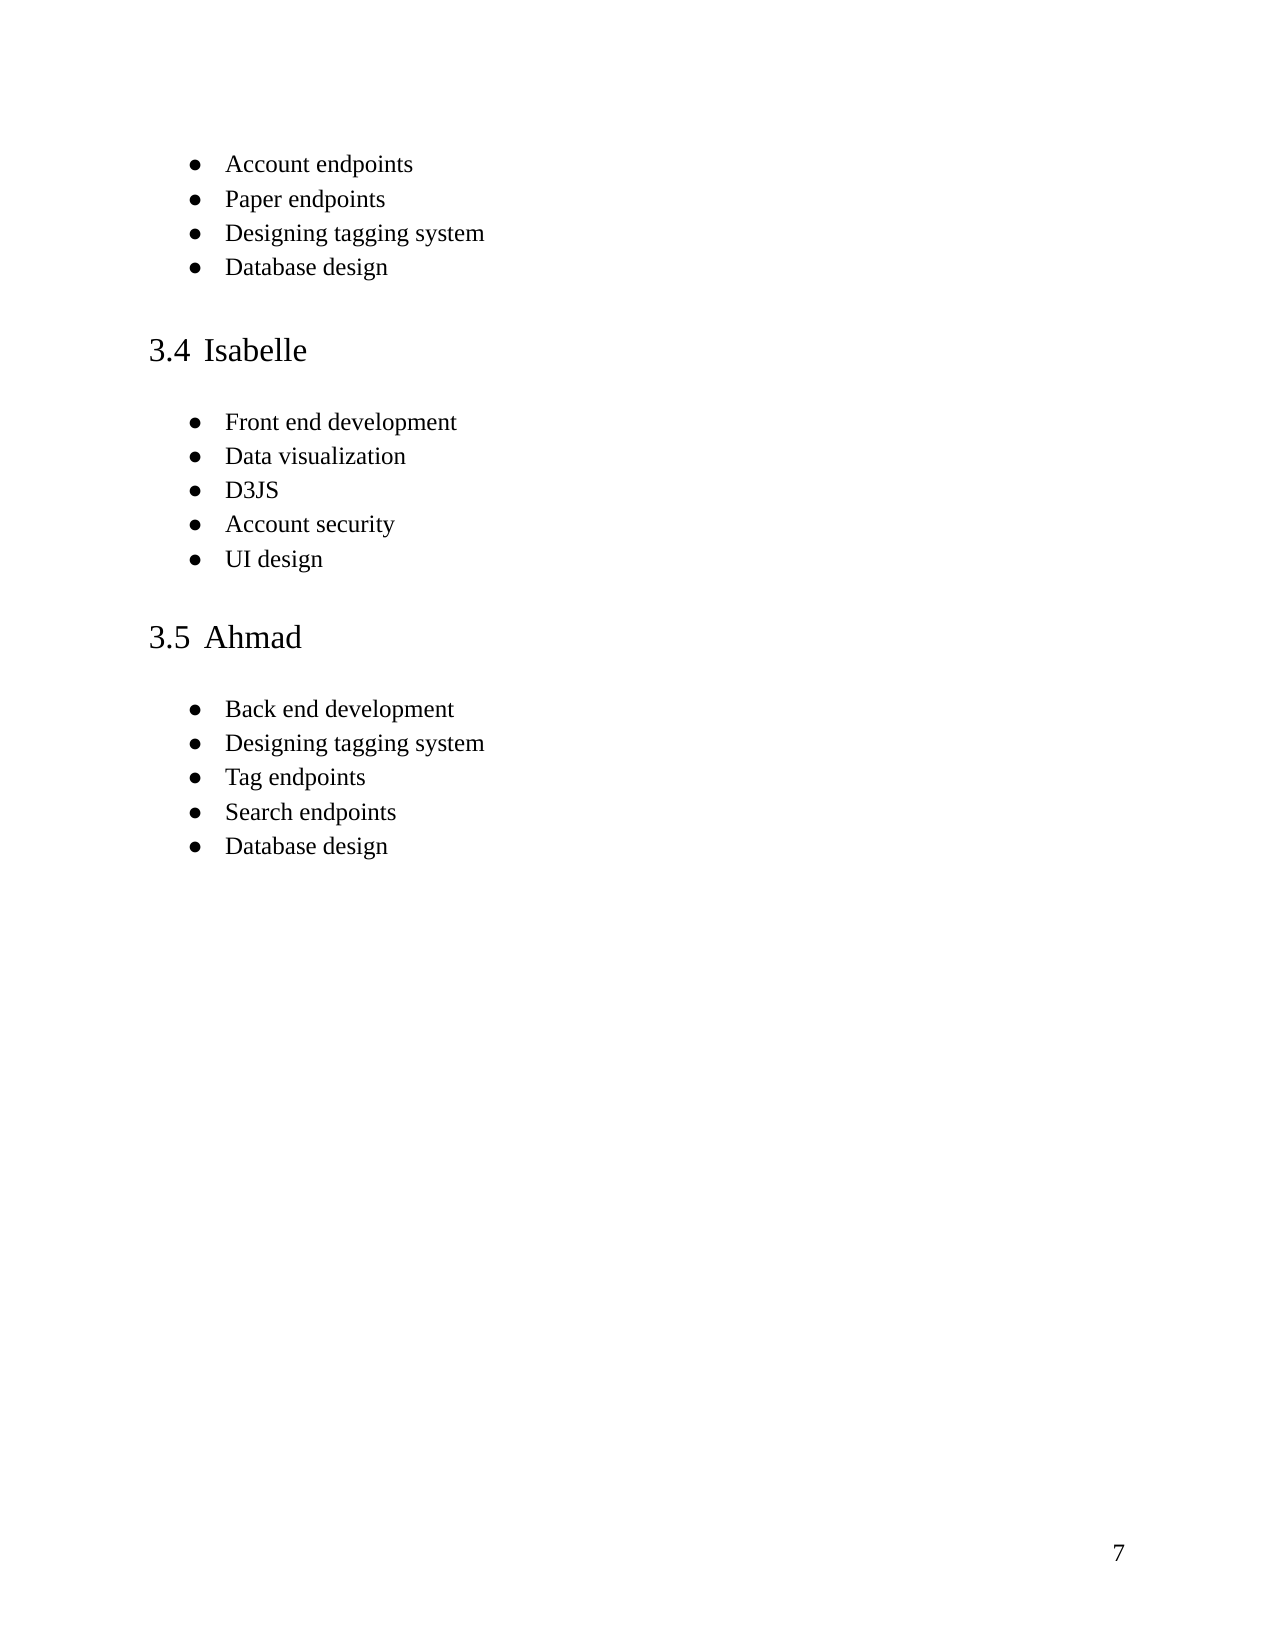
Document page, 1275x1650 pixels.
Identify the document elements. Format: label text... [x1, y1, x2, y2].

list Search endpoints [187, 797, 1125, 825]
list Tag endpoints [187, 762, 1125, 791]
list UI design [187, 544, 1125, 573]
list Account endpoints [187, 149, 1125, 178]
subtitle Ahmad [148, 617, 1219, 655]
list Data visualization [187, 441, 1125, 470]
list Designing tagging system [187, 728, 1125, 757]
list Database design [187, 831, 1125, 860]
subtitle Isabelle [148, 330, 1219, 368]
list Designing tagging system [187, 218, 1125, 247]
list Database design [187, 252, 1125, 281]
list Front end development [187, 407, 1125, 436]
list Account security [187, 509, 1125, 538]
list Paper endpoints [187, 184, 1125, 212]
list Back end development [187, 694, 1125, 723]
list D3JS [187, 475, 1125, 504]
